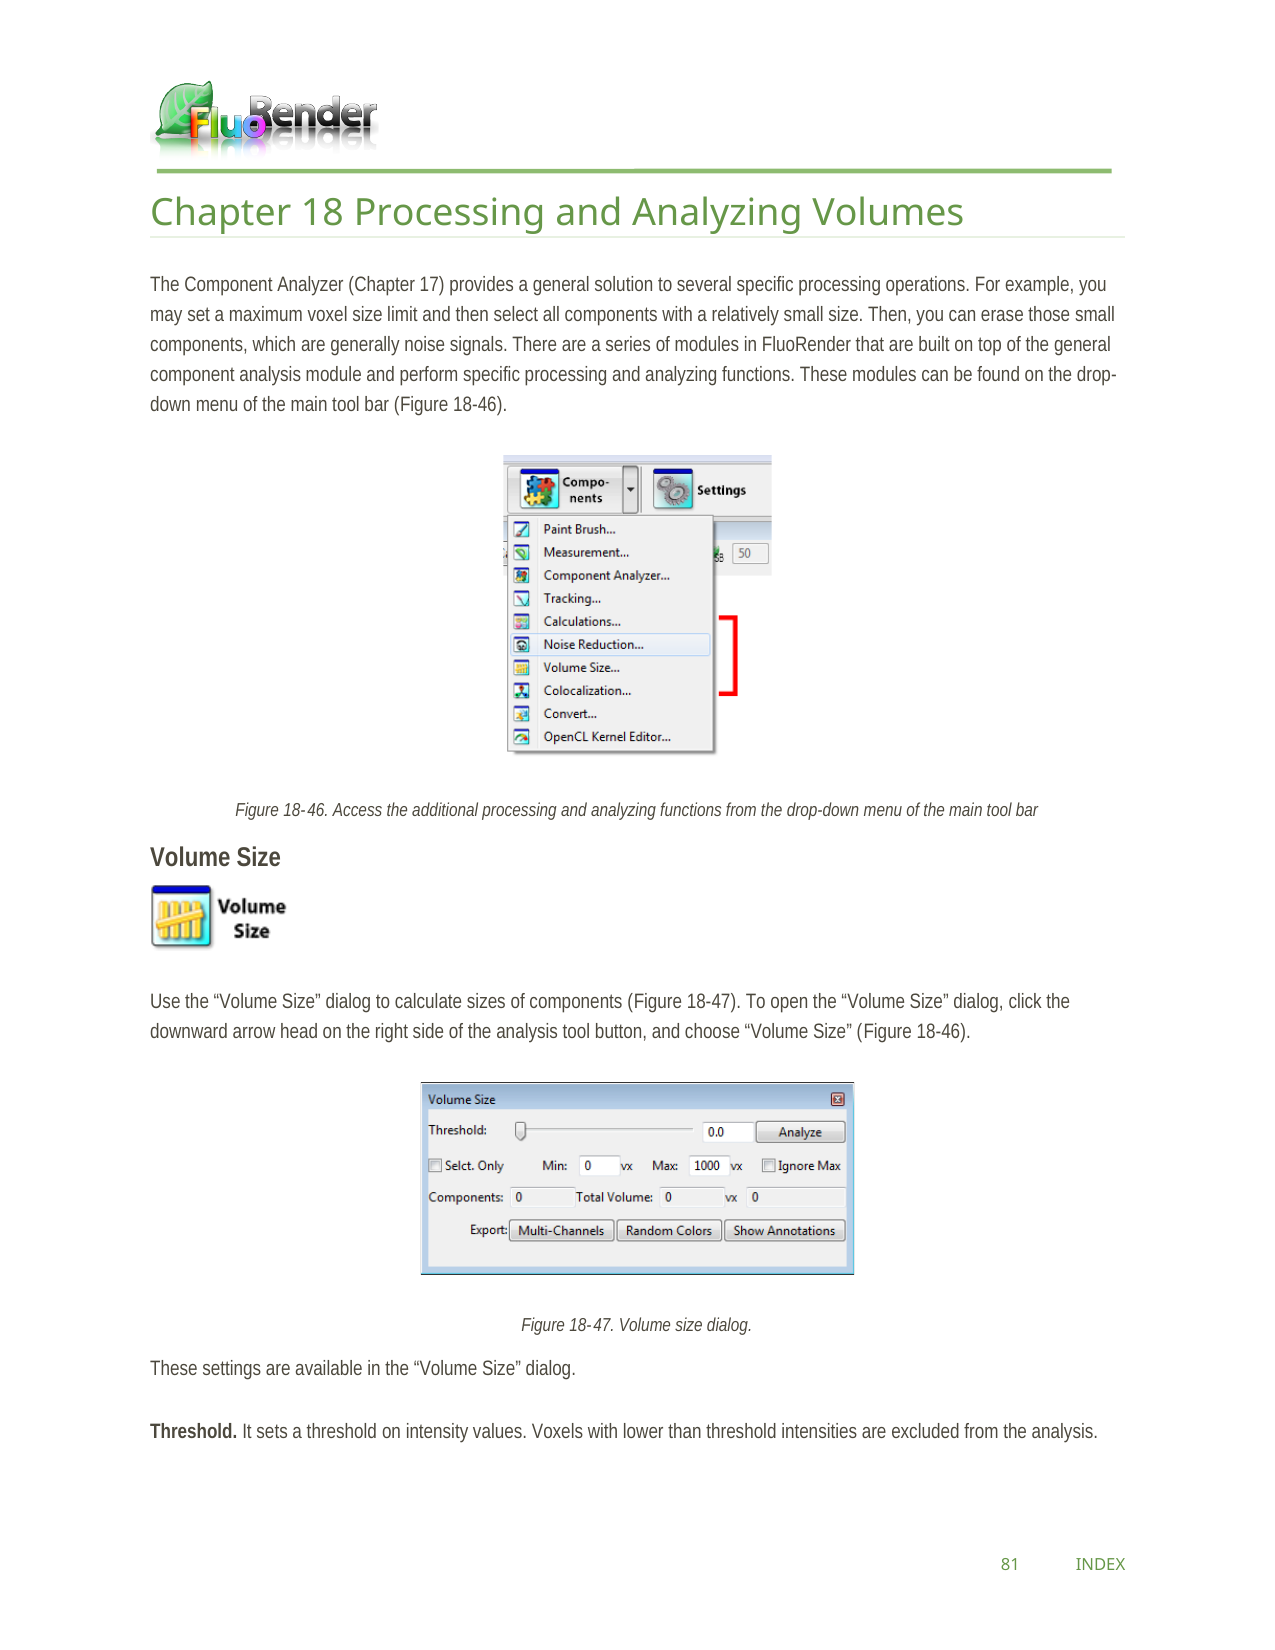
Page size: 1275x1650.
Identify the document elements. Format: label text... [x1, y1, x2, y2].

subtitle Volume Size [150, 841, 1125, 872]
picture [150, 75, 379, 162]
text Threshold. It sets a threshold on intensity values. Voxels with lower than threshold intensities are excluded from the analysis. [150, 1419, 1125, 1443]
picture [150, 884, 291, 951]
text These settings are available in the “Volume Size” dialog. [150, 1356, 1125, 1380]
subtitle Processing and Analyzing Volumes [150, 185, 1125, 236]
picture [420, 1082, 855, 1275]
picture [503, 455, 772, 760]
